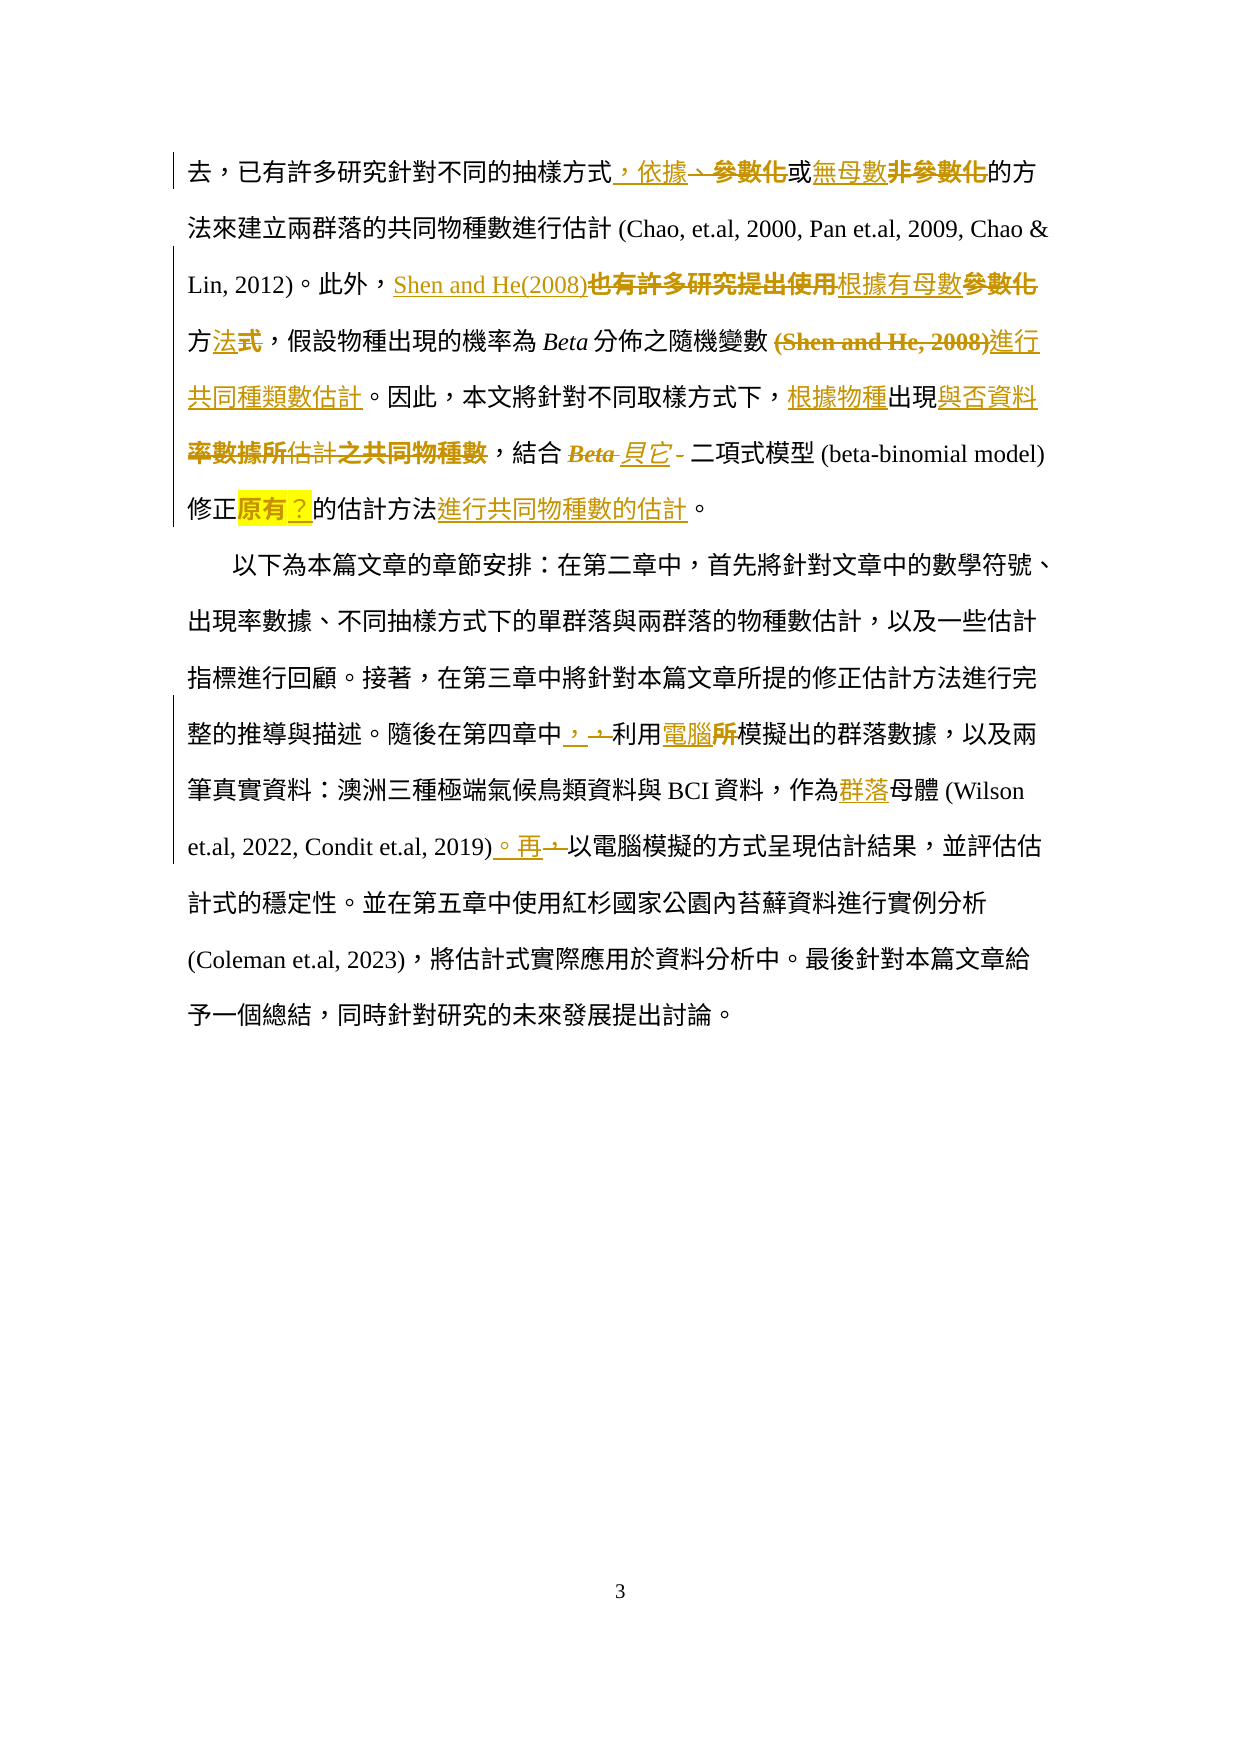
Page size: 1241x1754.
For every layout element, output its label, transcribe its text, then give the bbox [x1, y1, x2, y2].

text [187, 152, 1053, 527]
text 以下為本篇文章的章節安排：在第二章中，首先將針對文章中的數學符號、出現率數據、不同抽樣方式下的單群落與兩群落的物種數估計，以及一些估計指標進行回顧。接著，在第三章中將針對本篇文章所提的修正估計方法進行完整的推導與描述。隨後在第四章中利用所模擬出的群落數據，以及兩筆真實資料：澳洲三種極端氣候鳥類資料與BCI資料，作為母體 (Wilson et.al, 2022, Condit et.al, 2019)以電腦模擬的方式呈現估計結果，並評估估計式的穩定性。並在第五章中使用紅杉國家公園內苔蘚資料進行實例分析 (Coleman et.al, 2023)，將估計式實際應用於資料分析中。最後針對本篇文章給予一個總結，同時針對研究的未來發展提出討論。 [187, 545, 1053, 1032]
